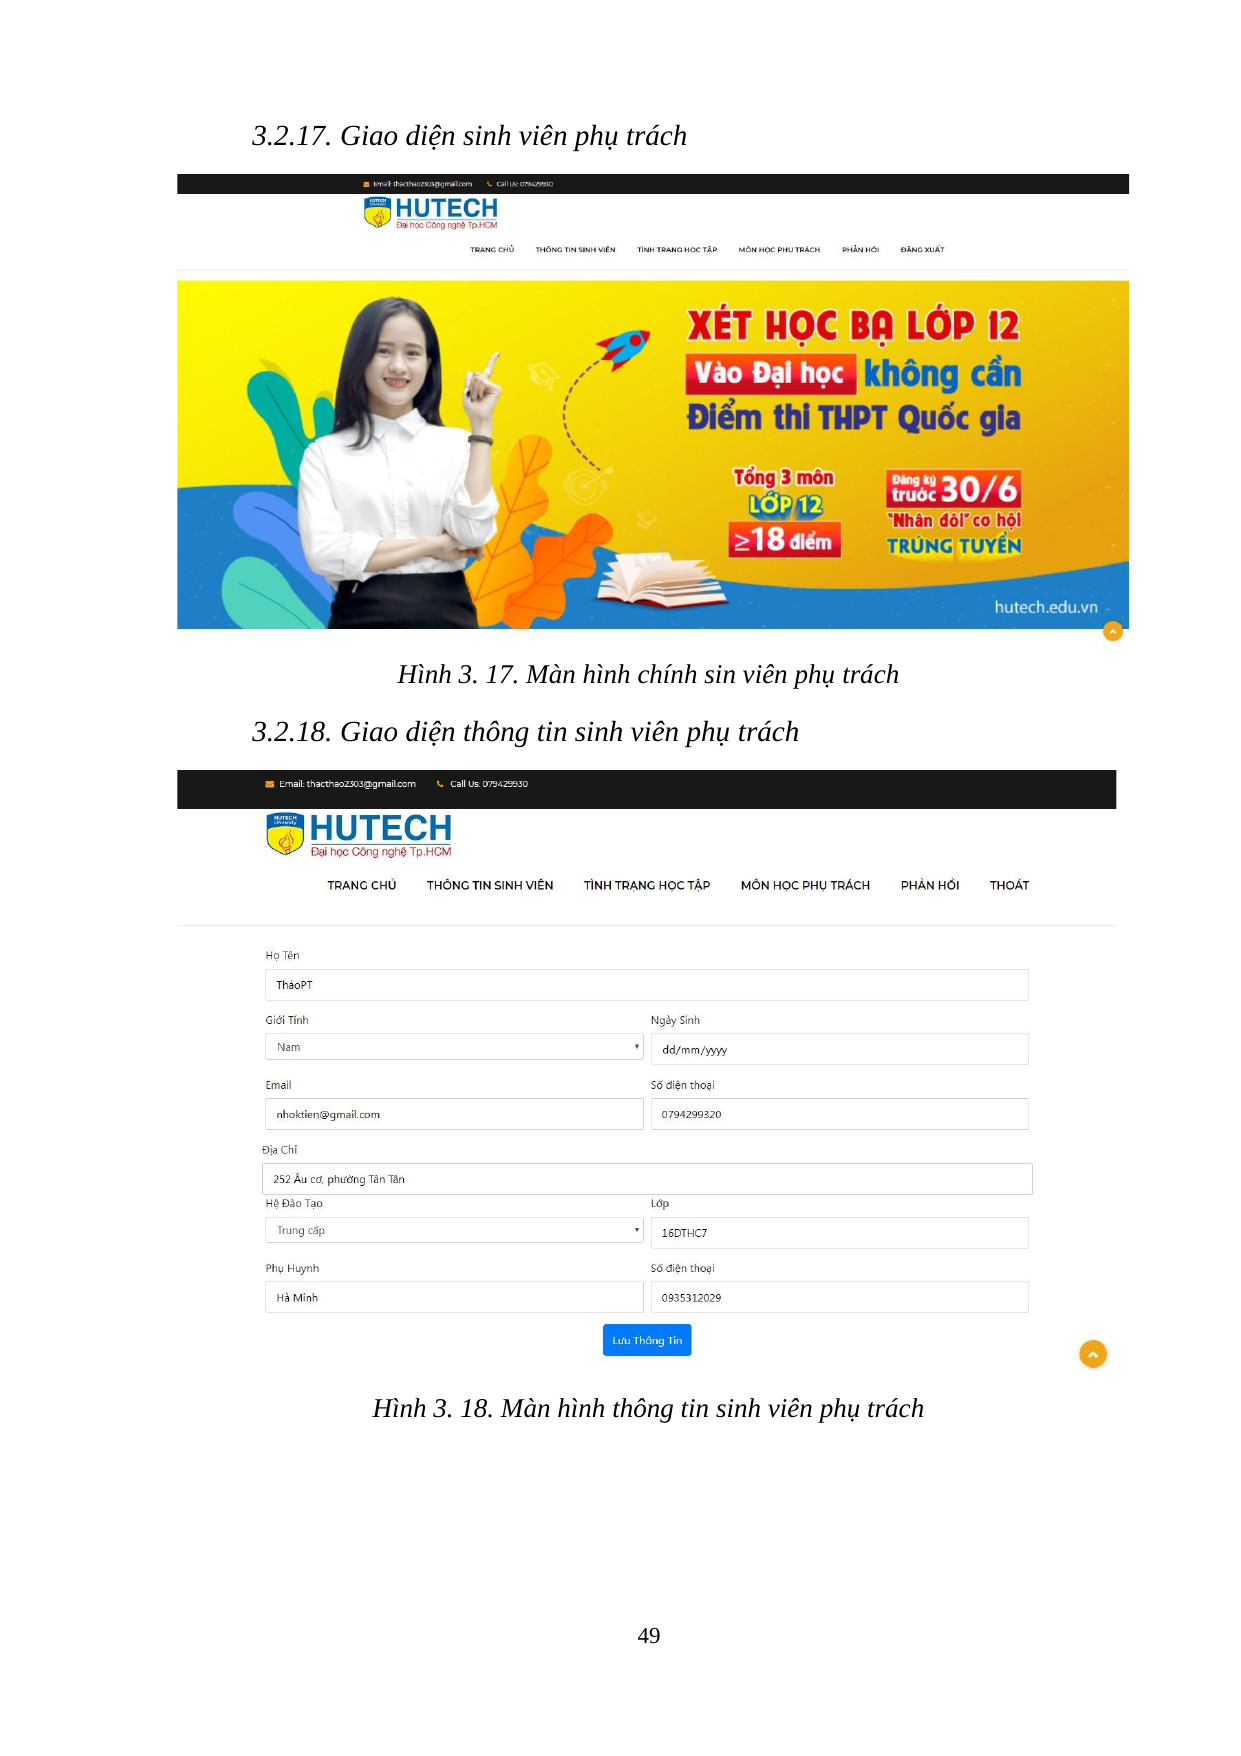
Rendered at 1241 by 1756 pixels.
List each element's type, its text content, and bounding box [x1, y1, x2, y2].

picture [177, 770, 1117, 1377]
subtitle Giao diện sinh viên phụ trách [252, 118, 1140, 152]
subtitle Giao diện thông tin sinh viên phụ trách [252, 714, 1140, 748]
picture [177, 174, 1130, 648]
